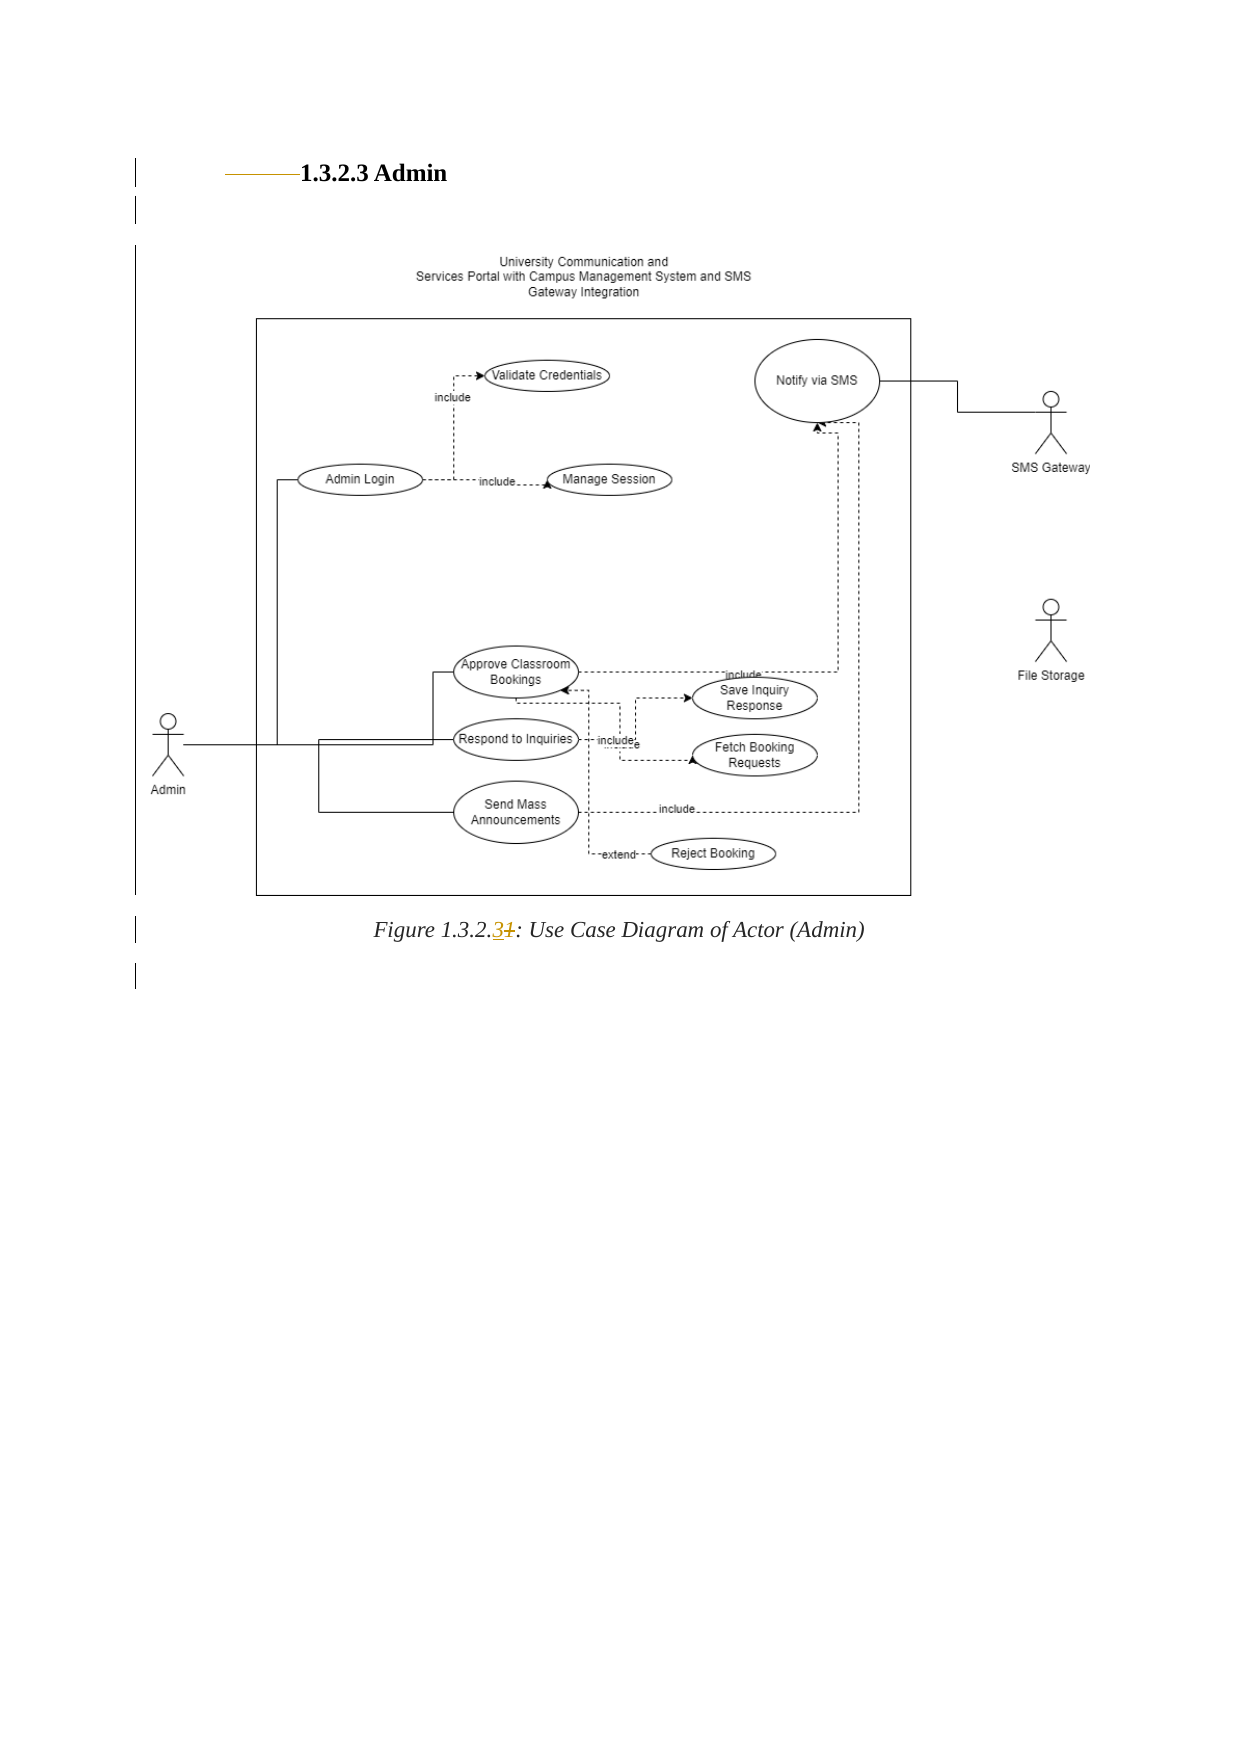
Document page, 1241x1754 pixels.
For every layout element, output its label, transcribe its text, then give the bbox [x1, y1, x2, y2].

text Figure 1.3.2.: Use Case Diagram of Actor (Admin) [150, 916, 1090, 942]
picture [150, 245, 1090, 896]
subtitle 1.3.2.3 Admin [150, 158, 1090, 187]
